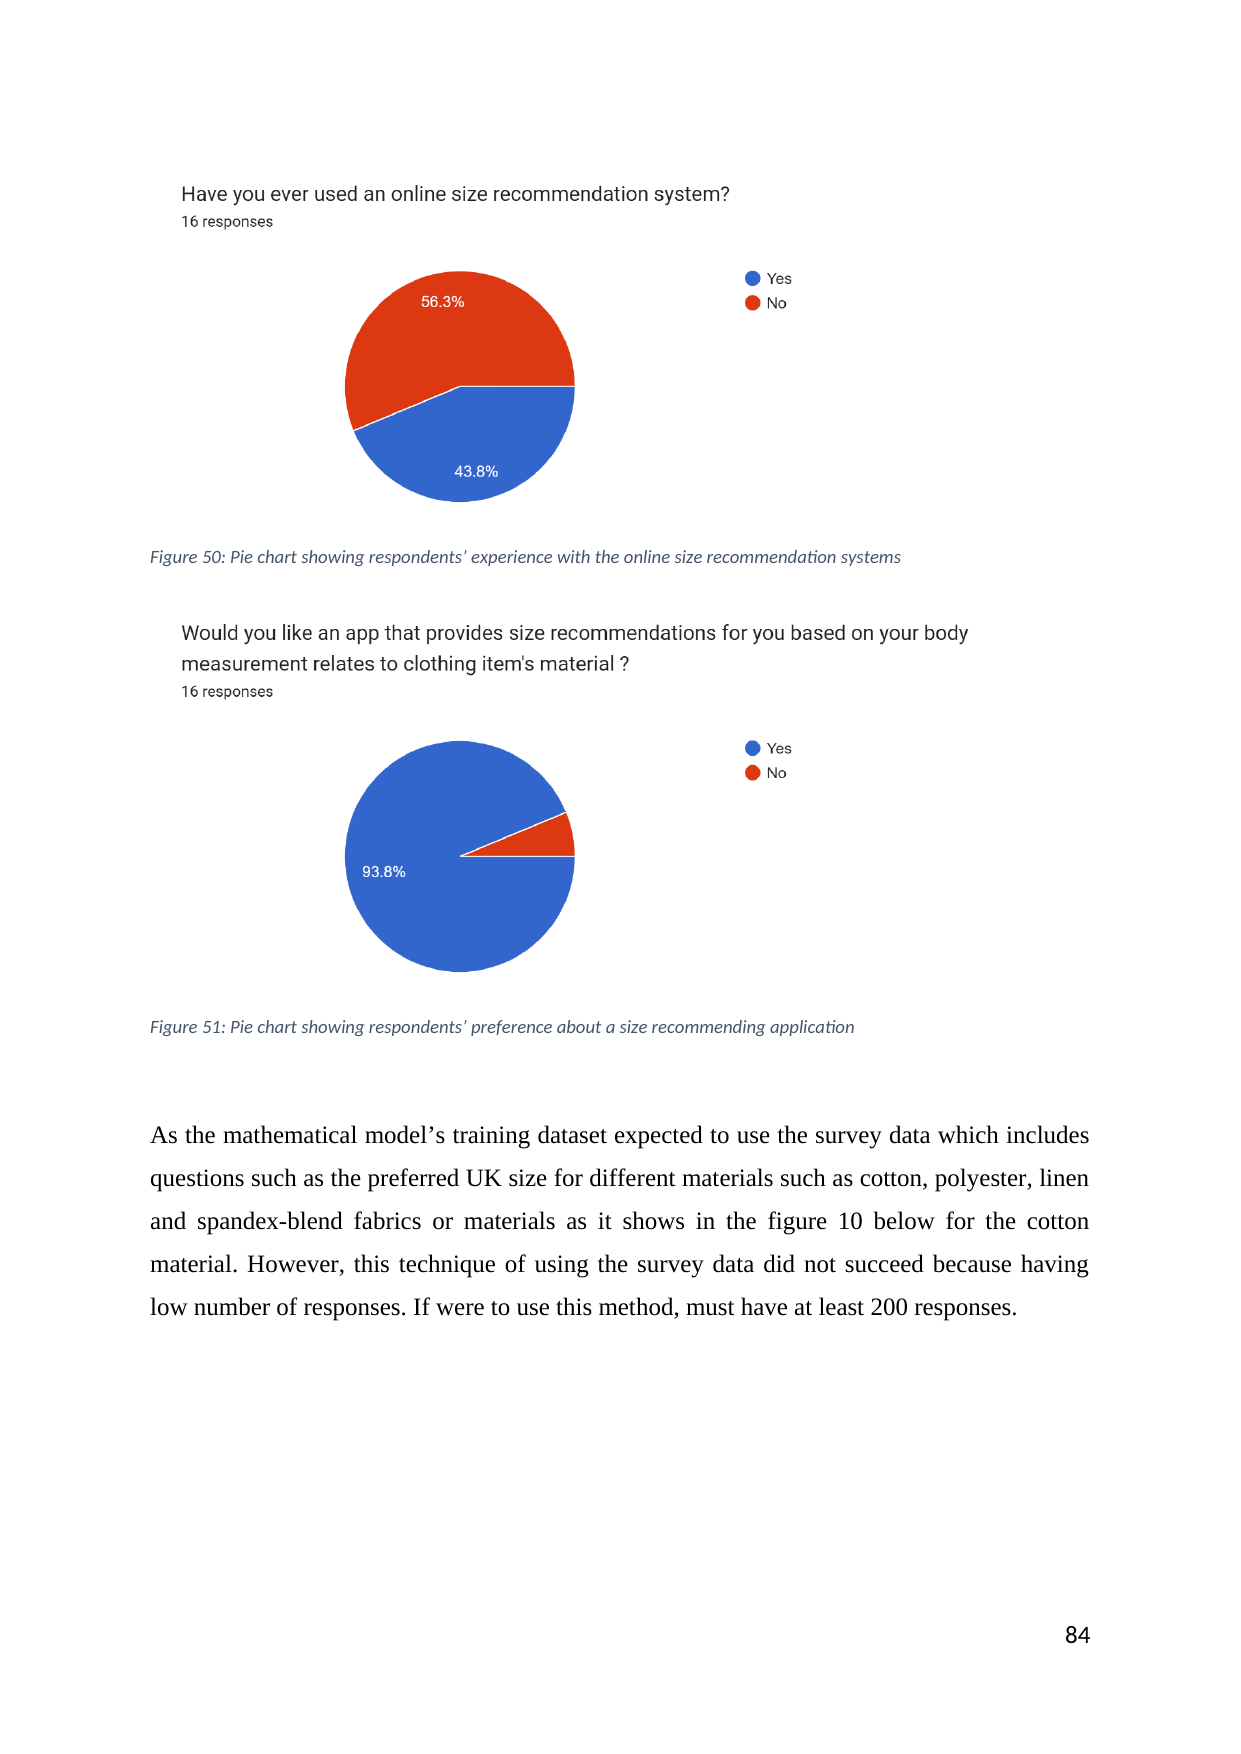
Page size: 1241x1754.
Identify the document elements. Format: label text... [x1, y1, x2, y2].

picture [150, 589, 1090, 1016]
picture [150, 150, 1090, 546]
text Figure 50: Pie chart showing respondents’ experience with the online size recommendation systems [150, 546, 1090, 568]
text As the mathematical model’s training dataset expected to use the survey data which includes questions such as the preferred UK size for different materials such as cotton, polyester, linen and spandex-blend fabrics or materials as it shows in the figure 10 below for the cotton material. However, this technique of using the survey data did not succeed because having low number of responses. If were to use this method, must have at least 200 responses. [150, 1120, 1090, 1321]
text Figure 51: Pie chart showing respondents’ preference about a size recommending application [150, 1016, 1090, 1038]
